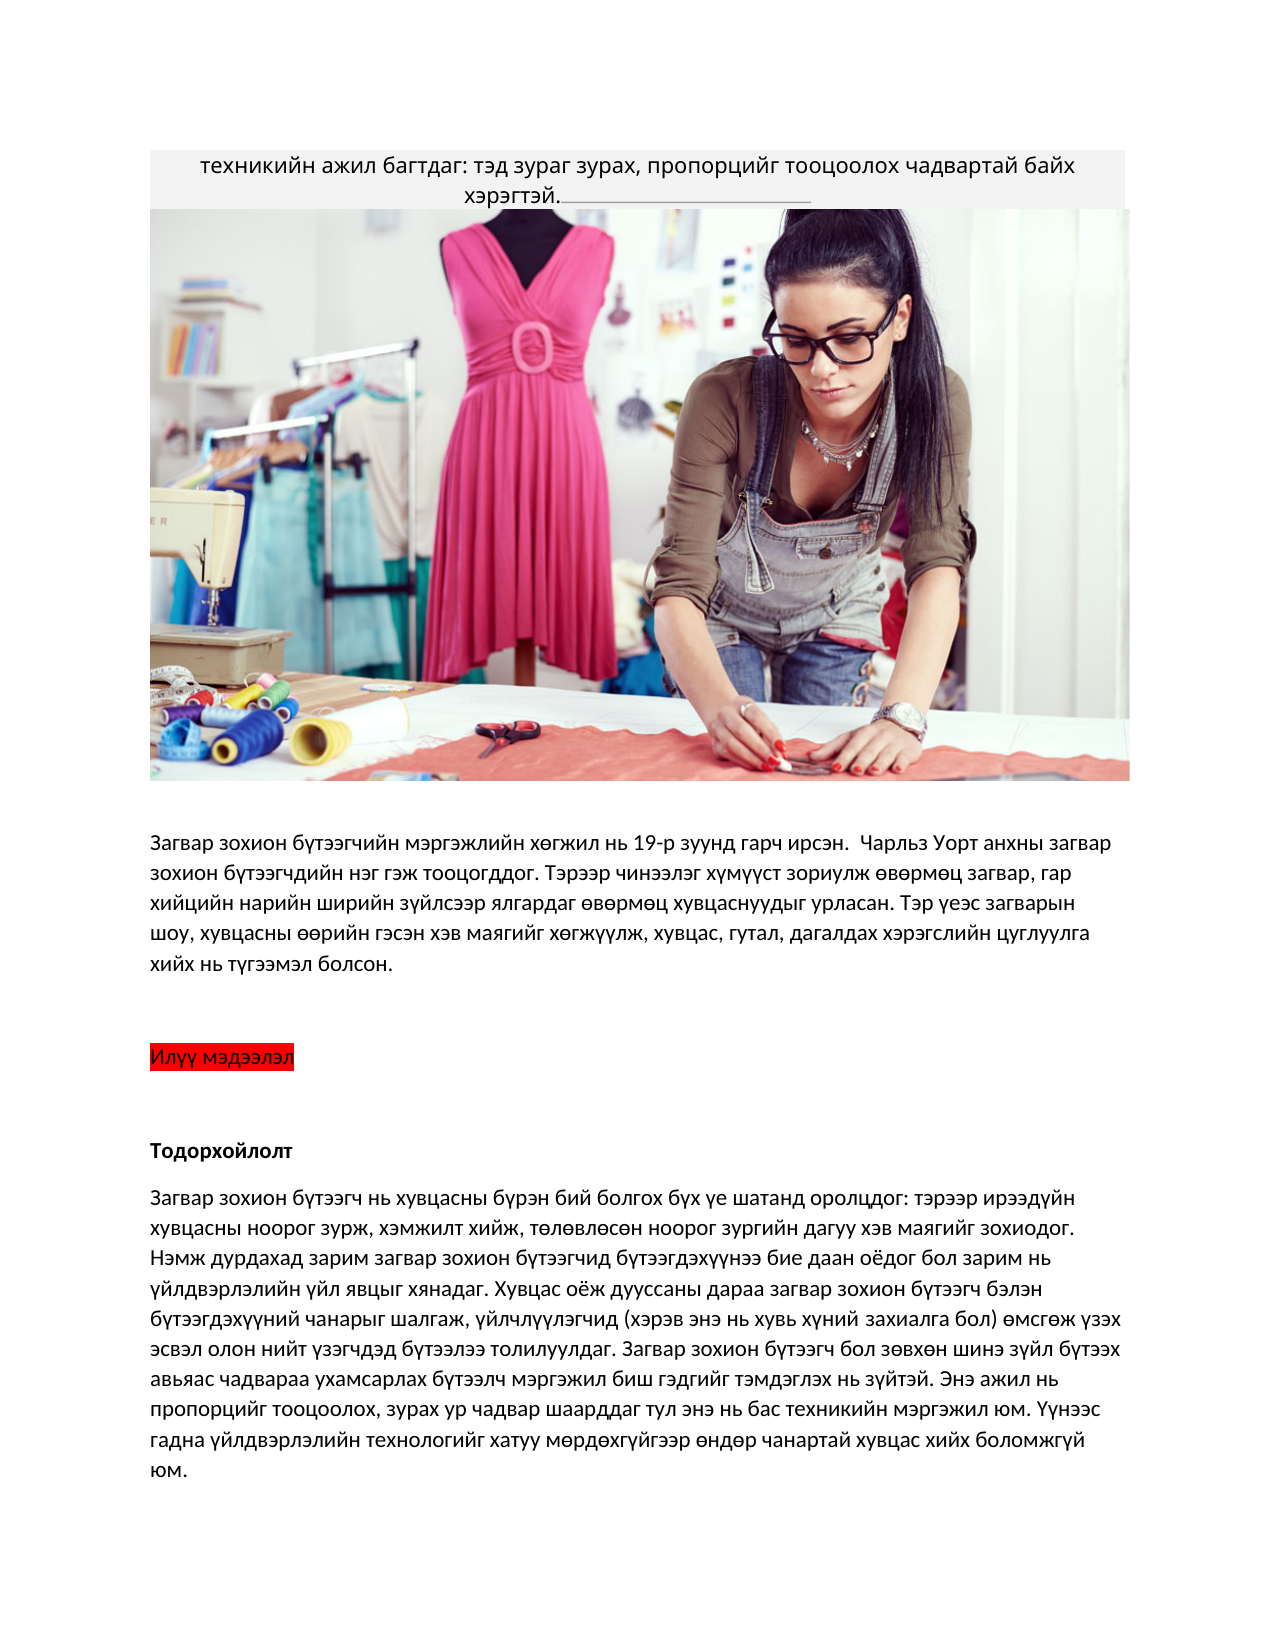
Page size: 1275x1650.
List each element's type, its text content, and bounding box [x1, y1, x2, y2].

text Загвар зохион бүтээгчийн мэргэжлийн хөгжил нь 19-р зуунд гарч ирсэн. Чарльз Уорт анхны загвар зохион бүтээгчдийн нэг гэж тооцогддог. Тэрээр чинээлэг хүмүүст зориулж өвөрмөц загвар, гар хийцийн нарийн ширийн зүйлсээр ялгардаг өвөрмөц хувцаснуудыг урласан. Тэр үеэс загварын шоу, хувцасны өөрийн гэсэн хэв маягийг хөгжүүлж, хувцас, гутал, дагалдах хэрэгслийн цуглуулга хийх нь түгээмэл болсон. [150, 828, 1125, 977]
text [150, 150, 1125, 209]
text Илүү мэдээлэл [150, 1042, 1125, 1071]
text Загвар зохион бүтээгч нь хувцасны бүрэн бий болгох бүх үе шатанд оролцдог: тэрээр ирээдүйн хувцасны ноорог зурж, хэмжилт хийж, төлөвлөсөн ноорог зургийн дагуу хэв маягийг зохиодог. Нэмж дурдахад зарим загвар зохион бүтээгчид бүтээгдэхүүнээ бие даан оёдог бол зарим нь үйлдвэрлэлийн үйл явцыг хянадаг. Хувцас оёж дууссаны дараа загвар зохион бүтээгч бэлэн бүтээгдэхүүний чанарыг шалгаж, үйлчлүүлэгчид (хэрэв энэ нь хувь хүний ​​захиалга бол) өмсгөж үзэх эсвэл олон нийт үзэгчдэд бүтээлээ толилуулдаг. Загвар зохион бүтээгч бол зөвхөн шинэ зүйл бүтээх авьяас чадвараа ухамсарлах бүтээлч мэргэжил биш гэдгийг тэмдэглэх нь зүйтэй. Энэ ажил нь пропорцийг тооцоолох, зурах ур чадвар шаарддаг тул энэ нь бас техникийн мэргэжил юм. Үүнээс гадна үйлдвэрлэлийн технологийг хатуу мөрдөхгүйгээр өндөр чанартай хувцас хийх боломжгүй юм. [150, 1183, 1125, 1483]
text Тодорхойлолт [150, 1136, 1125, 1164]
picture [150, 209, 1130, 781]
